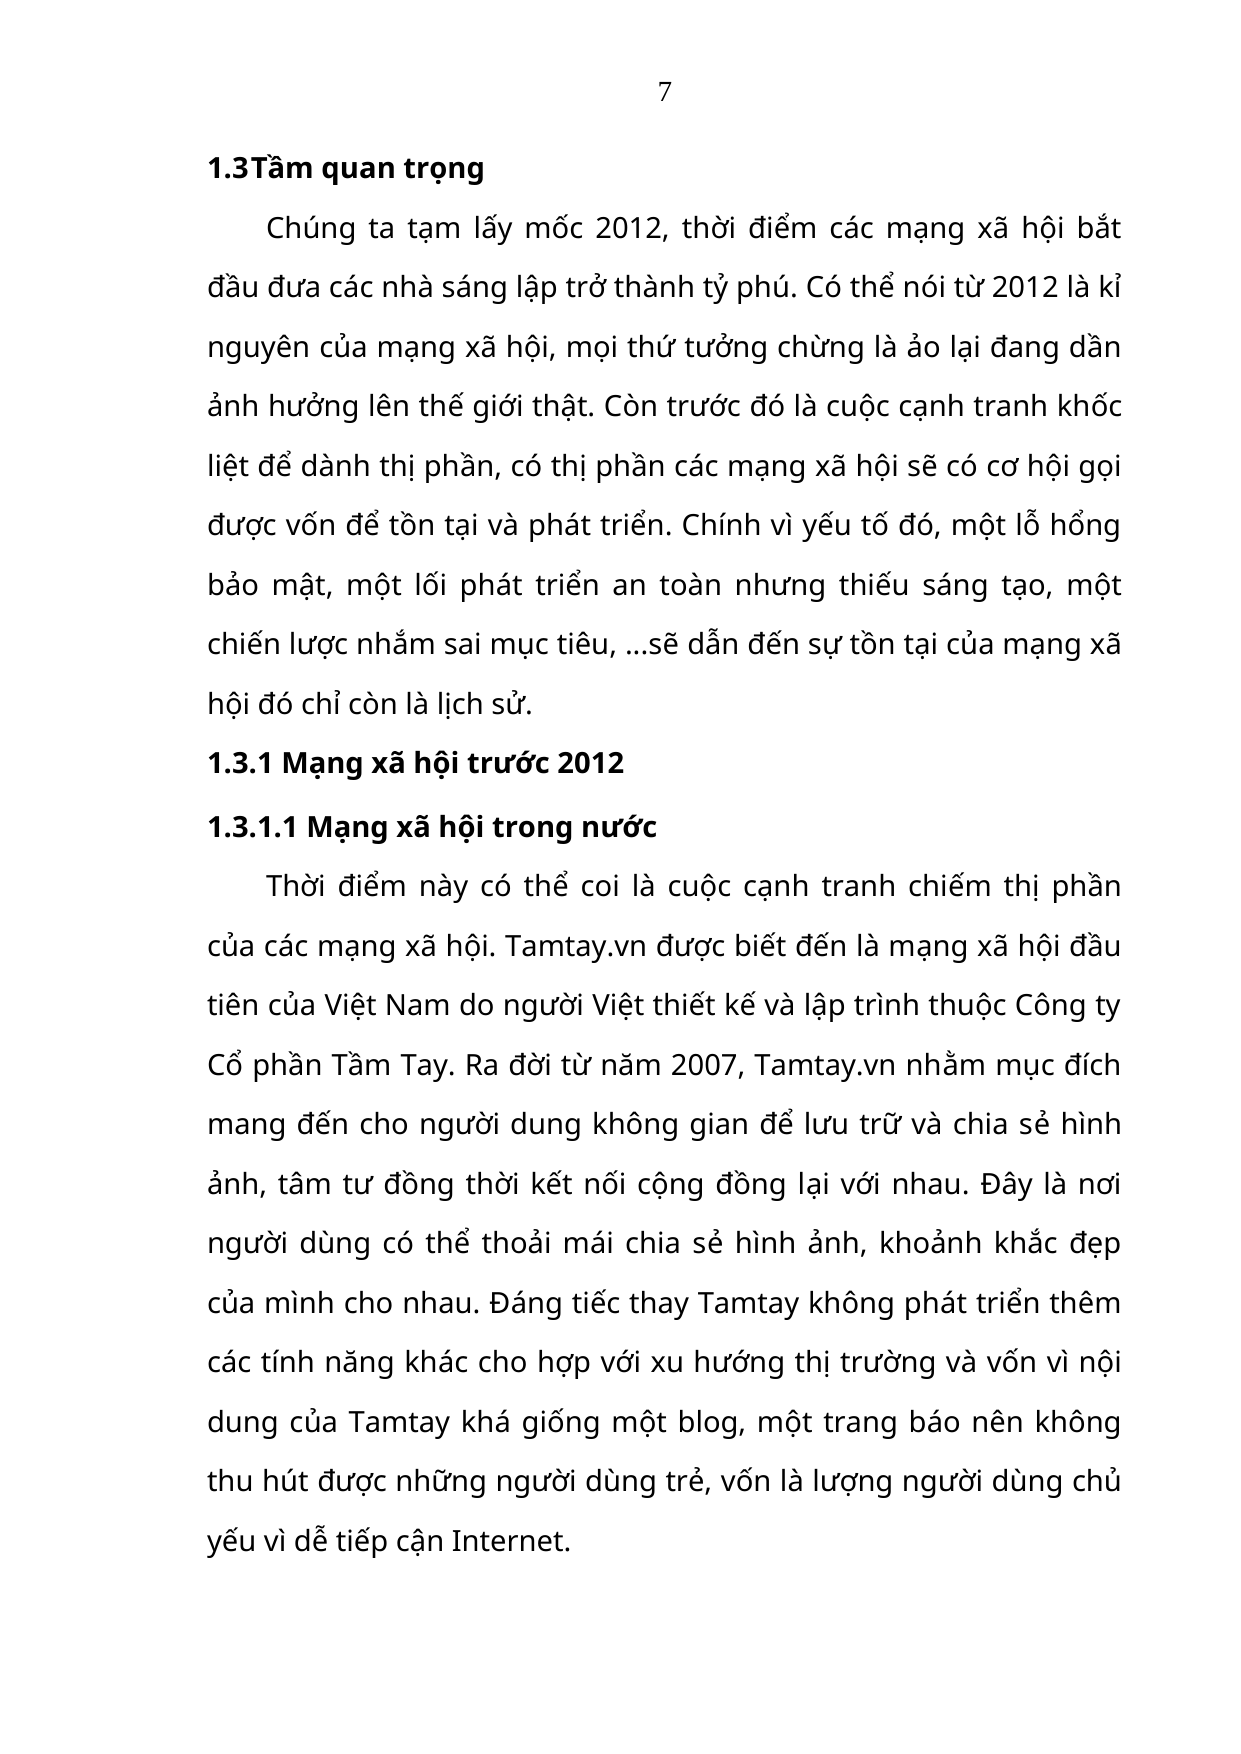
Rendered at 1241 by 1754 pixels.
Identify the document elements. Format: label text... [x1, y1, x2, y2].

text Chúng ta tạm lấy mốc 2012, thời điểm các mạng xã hội bắt đầu đưa các nhà sáng lập trở thành tỷ phú. Có thể nói từ 2012 là kỉ nguyên của mạng xã hội, mọi thứ tưởng chừng là ảo lại đang dần ảnh hưởng lên thế giới thật. Còn trước đó là cuộc cạnh tranh khốc liệt để dành thị phần, có thị phần các mạng xã hội sẽ có cơ hội gọi được vốn để tồn tại và phát triển. Chính vì yếu tố đó, một lỗ hổng bảo mật, một lối phát triển an toàn nhưng thiếu sáng tạo, một chiến lược nhắm sai mục tiêu, ...sẽ dẫn đến sự tồn tại của mạng xã hội đó chỉ còn là lịch sử. [207, 207, 1122, 723]
subtitle Tầm quan trọng [207, 148, 1122, 187]
subtitle Mạng xã hội trong nước [207, 806, 1122, 846]
text Thời điểm này có thể coi là cuộc cạnh tranh chiếm thị phần của các mạng xã hội. Tamtay.vn được biết đến là mạng xã hội đầu tiên của Việt Nam do người Việt thiết kế và lập trình thuộc Công ty Cổ phần Tầm Tay. Ra đời từ năm 2007, Tamtay.vn nhằm mục đích mang đến cho người dung không gian để lưu trữ và chia sẻ hình ảnh, tâm tư đồng thời kết nối cộng đồng lại với nhau. Đây là nơi người dùng có thể thoải mái chia sẻ hình ảnh, khoảnh khắc đẹp của mình cho nhau. Đáng tiếc thay Tamtay không phát triển thêm các tính năng khác cho hợp với xu hướng thị trường và vốn vì nội dung của Tamtay khá giống một blog, một trang báo nên không thu hút được những người dùng trẻ, vốn là lượng người dùng chủ yếu vì dễ tiếp cận Internet. [207, 866, 1122, 1559]
subtitle Mạng xã hội trước 2012 [207, 742, 1122, 782]
